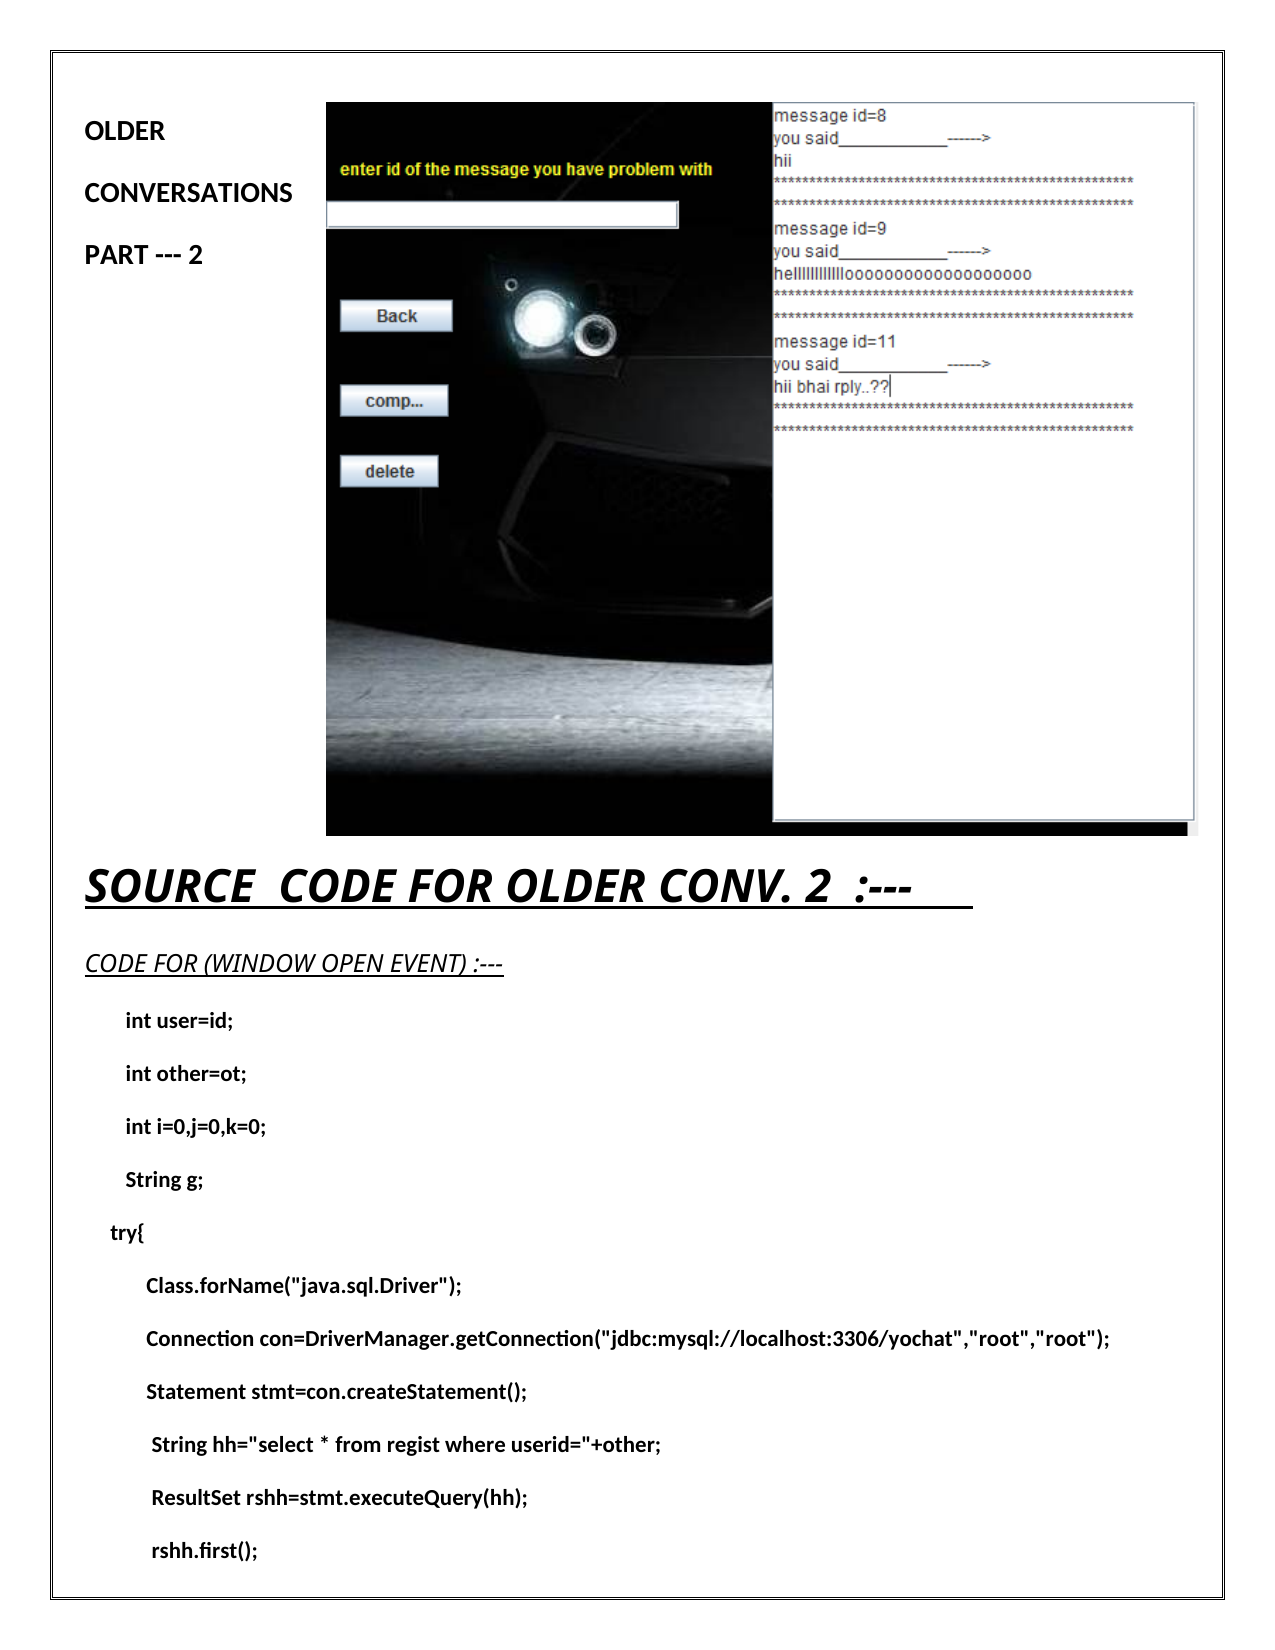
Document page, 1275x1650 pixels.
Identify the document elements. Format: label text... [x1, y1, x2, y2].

text PART --- 2 [84, 236, 326, 271]
text int other=ot; [84, 1059, 1134, 1087]
text String hh="select * from regist where userid="+other; [84, 1430, 1134, 1458]
text int i=0,j=0,k=0; [84, 1112, 1134, 1140]
text rshh.first(); [84, 1536, 1134, 1564]
text int user=id; [84, 1006, 1134, 1034]
text OLDER [84, 112, 326, 148]
text Connection con=DriverManager.getConnection("jdbc:mysql://localhost:3306/yochat","root","root"); [84, 1324, 1134, 1352]
text CONVERSATIONS [84, 174, 326, 209]
text ResultSet rshh=stmt.executeQuery(hh); [84, 1483, 1134, 1511]
text Class.forName("java.sql.Driver"); [84, 1271, 1134, 1299]
text CODE FOR (WINDOW OPEN EVENT) :--- [84, 946, 1134, 980]
text String g; [84, 1165, 1134, 1193]
text Statement stmt=con.createStatement(); [84, 1377, 1134, 1405]
text SOURCE CODE FOR OLDER CONV. 2 :--- [84, 853, 1134, 916]
picture [326, 102, 1199, 836]
text try{ [84, 1218, 1134, 1246]
